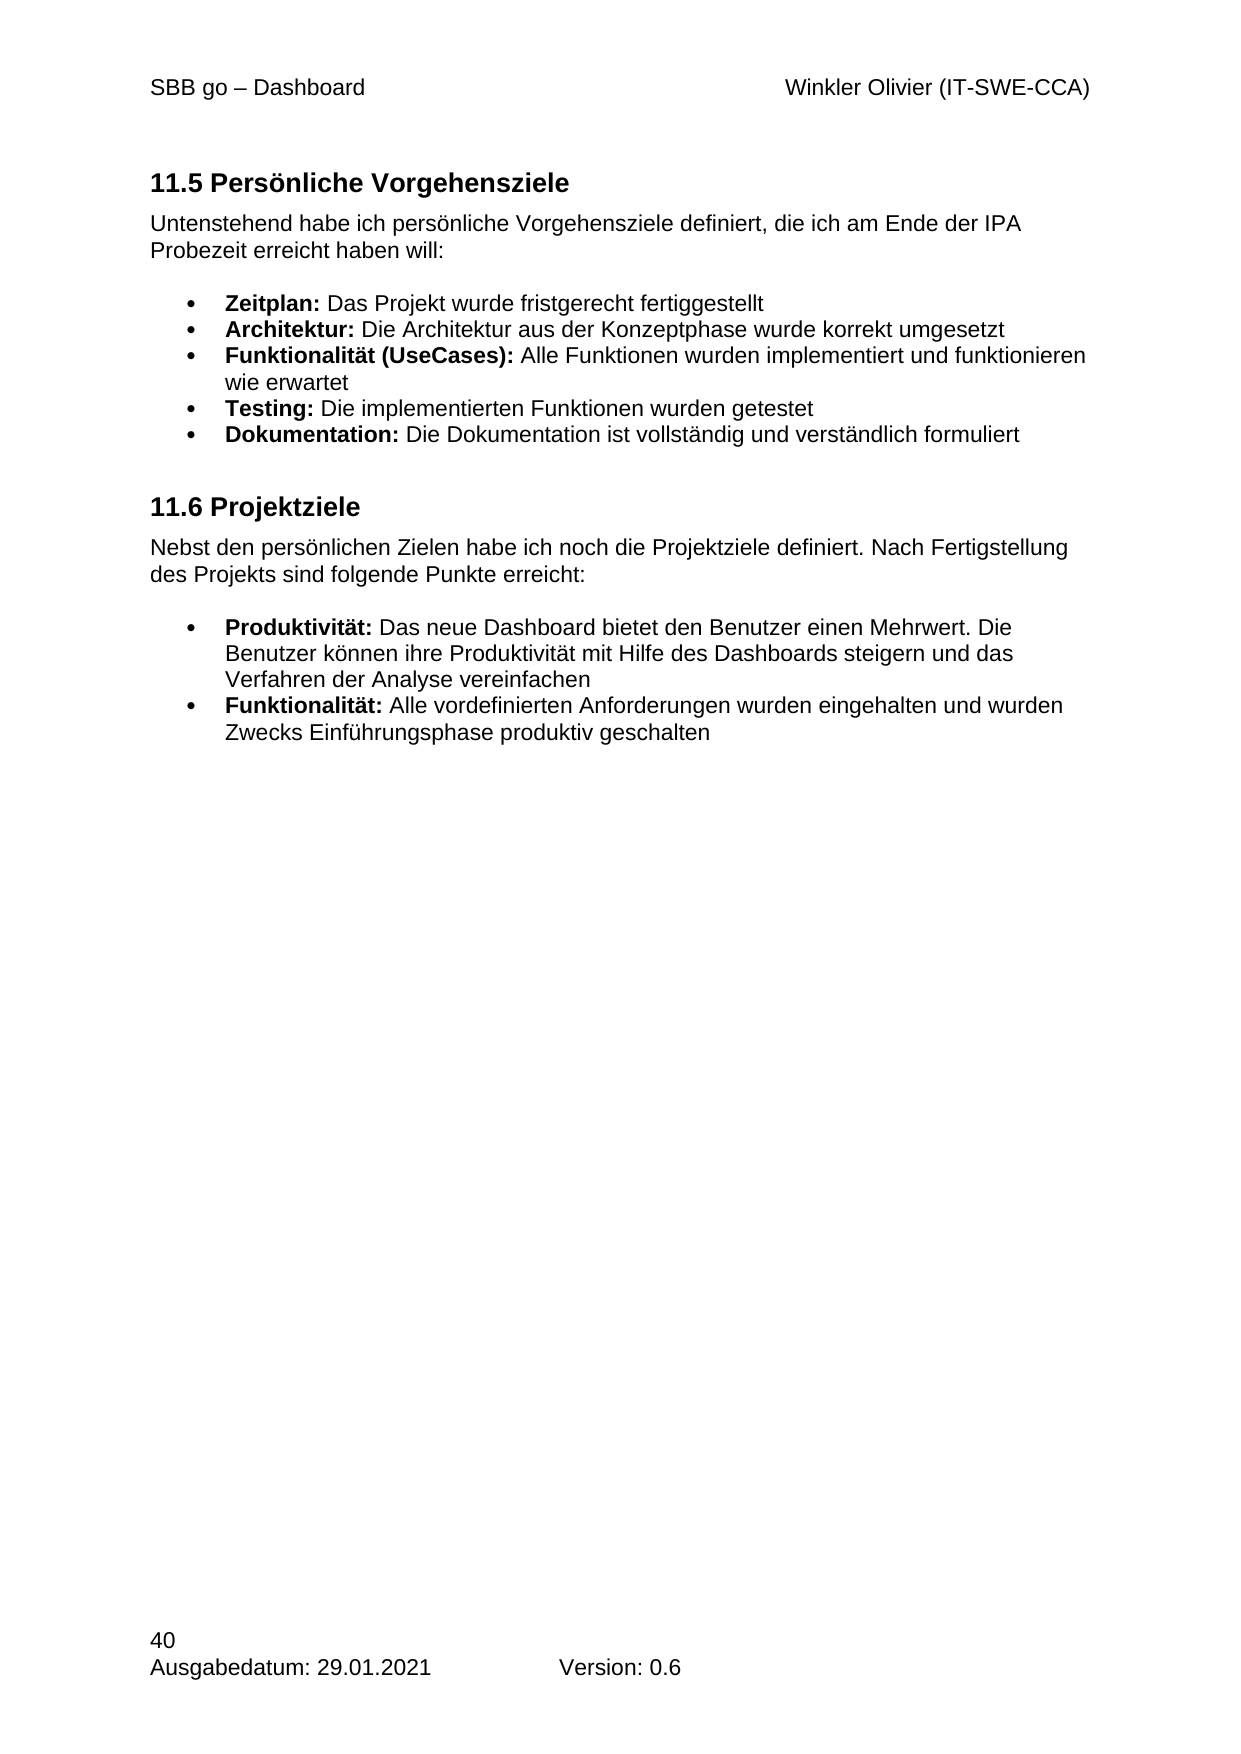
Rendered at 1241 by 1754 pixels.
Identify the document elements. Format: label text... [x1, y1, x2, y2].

subtitle Projektziele [150, 491, 1090, 522]
list Funktionalität (UseCases): Alle Funktionen wurden implementiert und funktionieren wie erwartet [187, 342, 1090, 395]
list Dokumentation: Die Dokumentation ist vollständig und verständlich formuliert [187, 421, 1090, 448]
list Testing: Die implementierten Funktionen wurden getestet [187, 395, 1090, 421]
list Zeitplan: Das Projekt wurde fristgerecht fertiggestellt [187, 289, 1090, 316]
list Funktionalität: Alle vordefinierten Anforderungen wurden eingehalten und wurden Zwecks Einführungsphase produktiv geschalten [187, 692, 1090, 745]
text Untenstehend habe ich persönliche Vorgehensziele definiert, die ich am Ende der IPA Probezeit erreicht haben will: [150, 210, 1090, 263]
text Nebst den persönlichen Zielen habe ich noch die Projektziele definiert. Nach Fertigstellung des Projekts sind folgende Punkte erreicht: [150, 534, 1090, 587]
list Architektur: Die Architektur aus der Konzeptphase wurde korrekt umgesetzt [187, 316, 1090, 342]
subtitle Persönliche Vorgehensziele [150, 167, 1090, 198]
list Produktivität: Das neue Dashboard bietet den Benutzer einen Mehrwert. Die Benutzer können ihre Produktivität mit Hilfe des Dashboards steigern und das Verfahren der Analyse vereinfachen [187, 613, 1090, 692]
